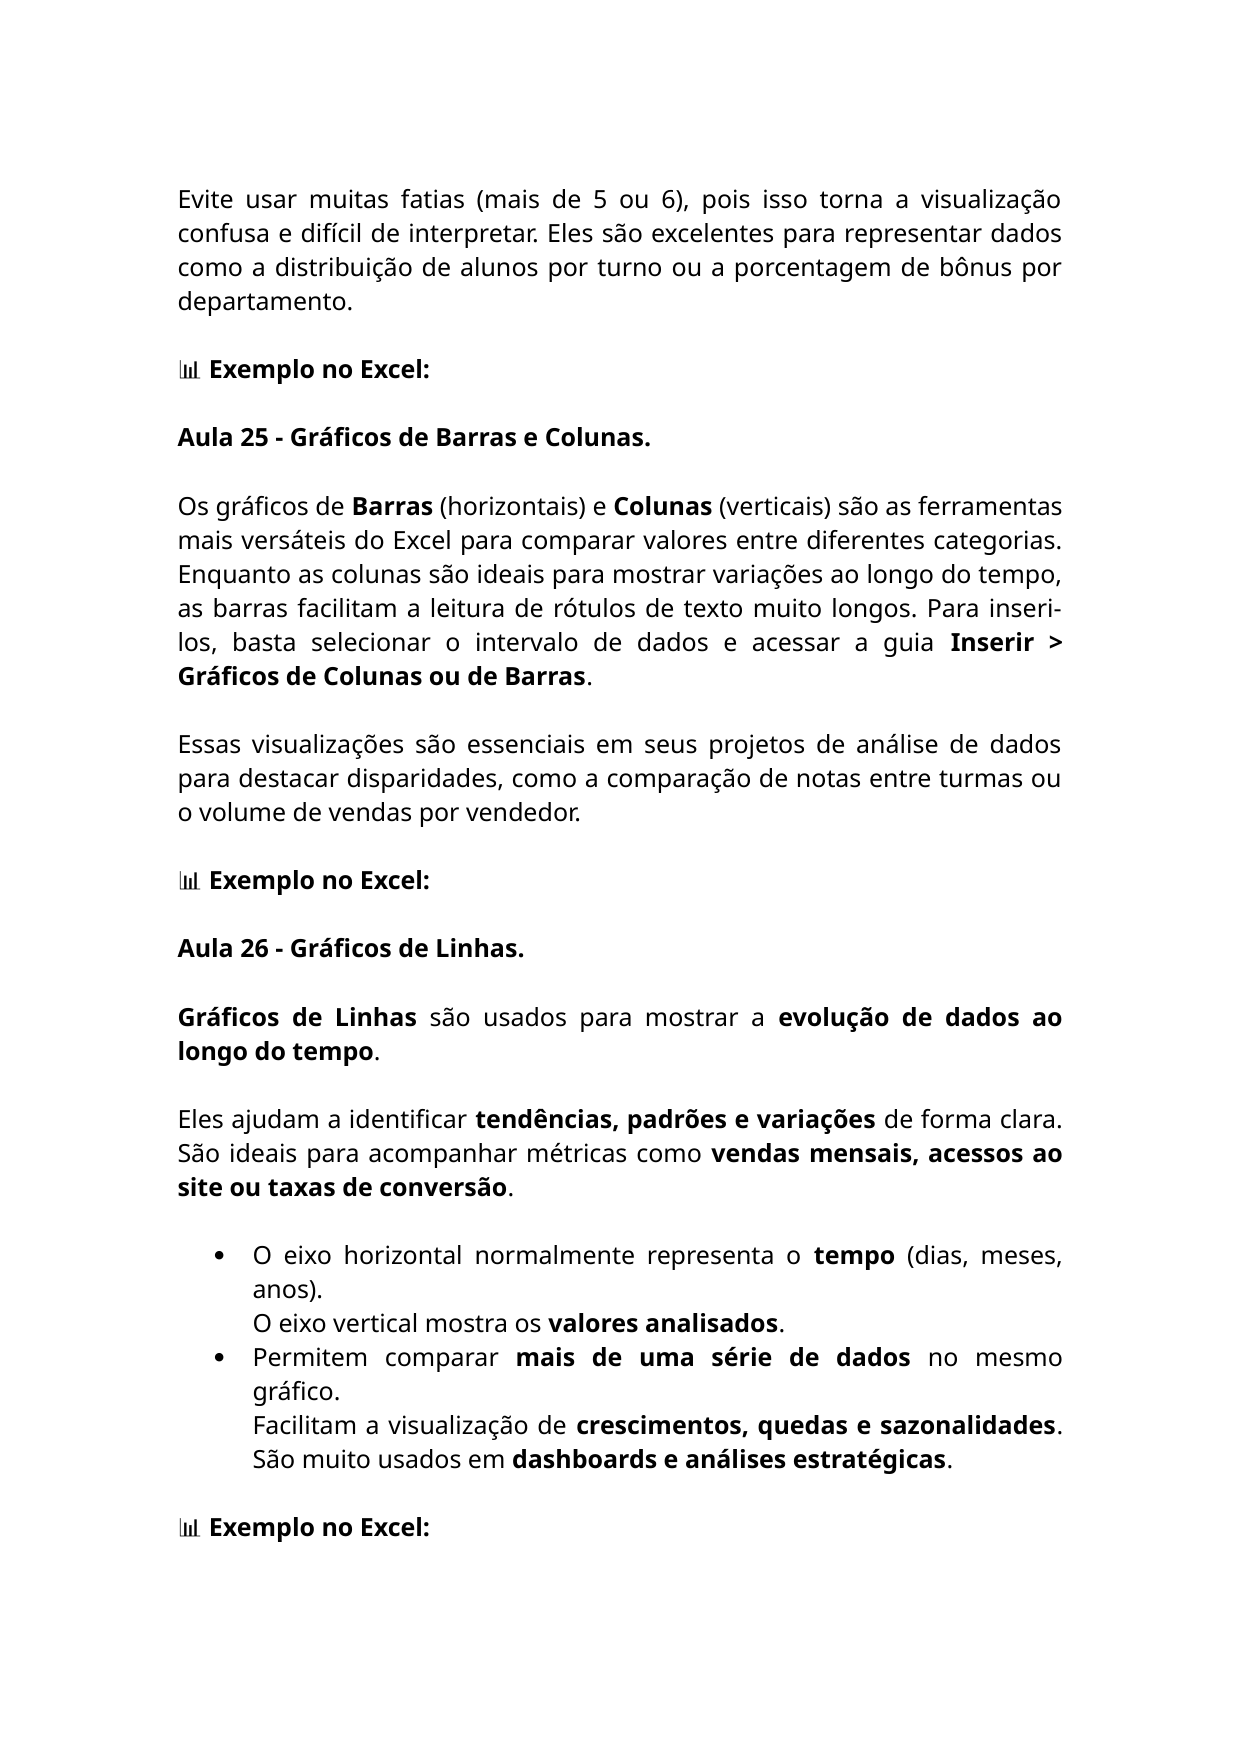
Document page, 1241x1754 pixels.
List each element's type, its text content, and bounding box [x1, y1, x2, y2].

text Aula 26 - Gráficos de Linhas. [177, 931, 1063, 965]
text Gráficos de Linhas são usados para mostrar a evolução de dados ao longo do tempo. [177, 999, 1063, 1067]
text Eles ajudam a identificar tendências, padrões e variações de forma clara. São ideais para acompanhar métricas como vendas mensais, acessos ao site ou taxas de conversão. [177, 1067, 1063, 1203]
text 📊 Exemplo no Excel: [177, 863, 1063, 897]
text Os gráficos de Barras (horizontais) e Colunas (verticais) são as ferramentas mais versáteis do Excel para comparar valores entre diferentes categorias. Enquanto as colunas são ideais para mostrar variações ao longo do tempo, as barras facilitam a leitura de rótulos de texto muito longos. Para inseri-los, basta selecionar o intervalo de dados e acessar a guia Inserir > Gráficos de Colunas ou de Barras. [177, 488, 1063, 693]
text 📊 Exemplo no Excel: [177, 352, 1063, 386]
text Evite usar muitas fatias (mais de 5 ou 6), pois isso torna a visualização confusa e difícil de interpretar. Eles são excelentes para representar dados como a distribuição de alunos por turno ou a porcentagem de bônus por departamento. [177, 182, 1063, 318]
text 📊 Exemplo no Excel: [177, 1510, 1063, 1544]
text Essas visualizações são essenciais em seus projetos de análise de dados para destacar disparidades, como a comparação de notas entre turmas ou o volume de vendas por vendedor. [177, 727, 1063, 829]
list Permitem comparar mais de uma série de dados no mesmo gráfico. Facilitam a visualização de crescimentos, quedas e sazonalidades. São muito usados em dashboards e análises estratégicas. [215, 1340, 1063, 1476]
text Aula 25 - Gráficos de Barras e Colunas. [177, 420, 1063, 454]
list O eixo horizontal normalmente representa o tempo (dias, meses, anos). O eixo vertical mostra os valores analisados. [215, 1238, 1063, 1340]
